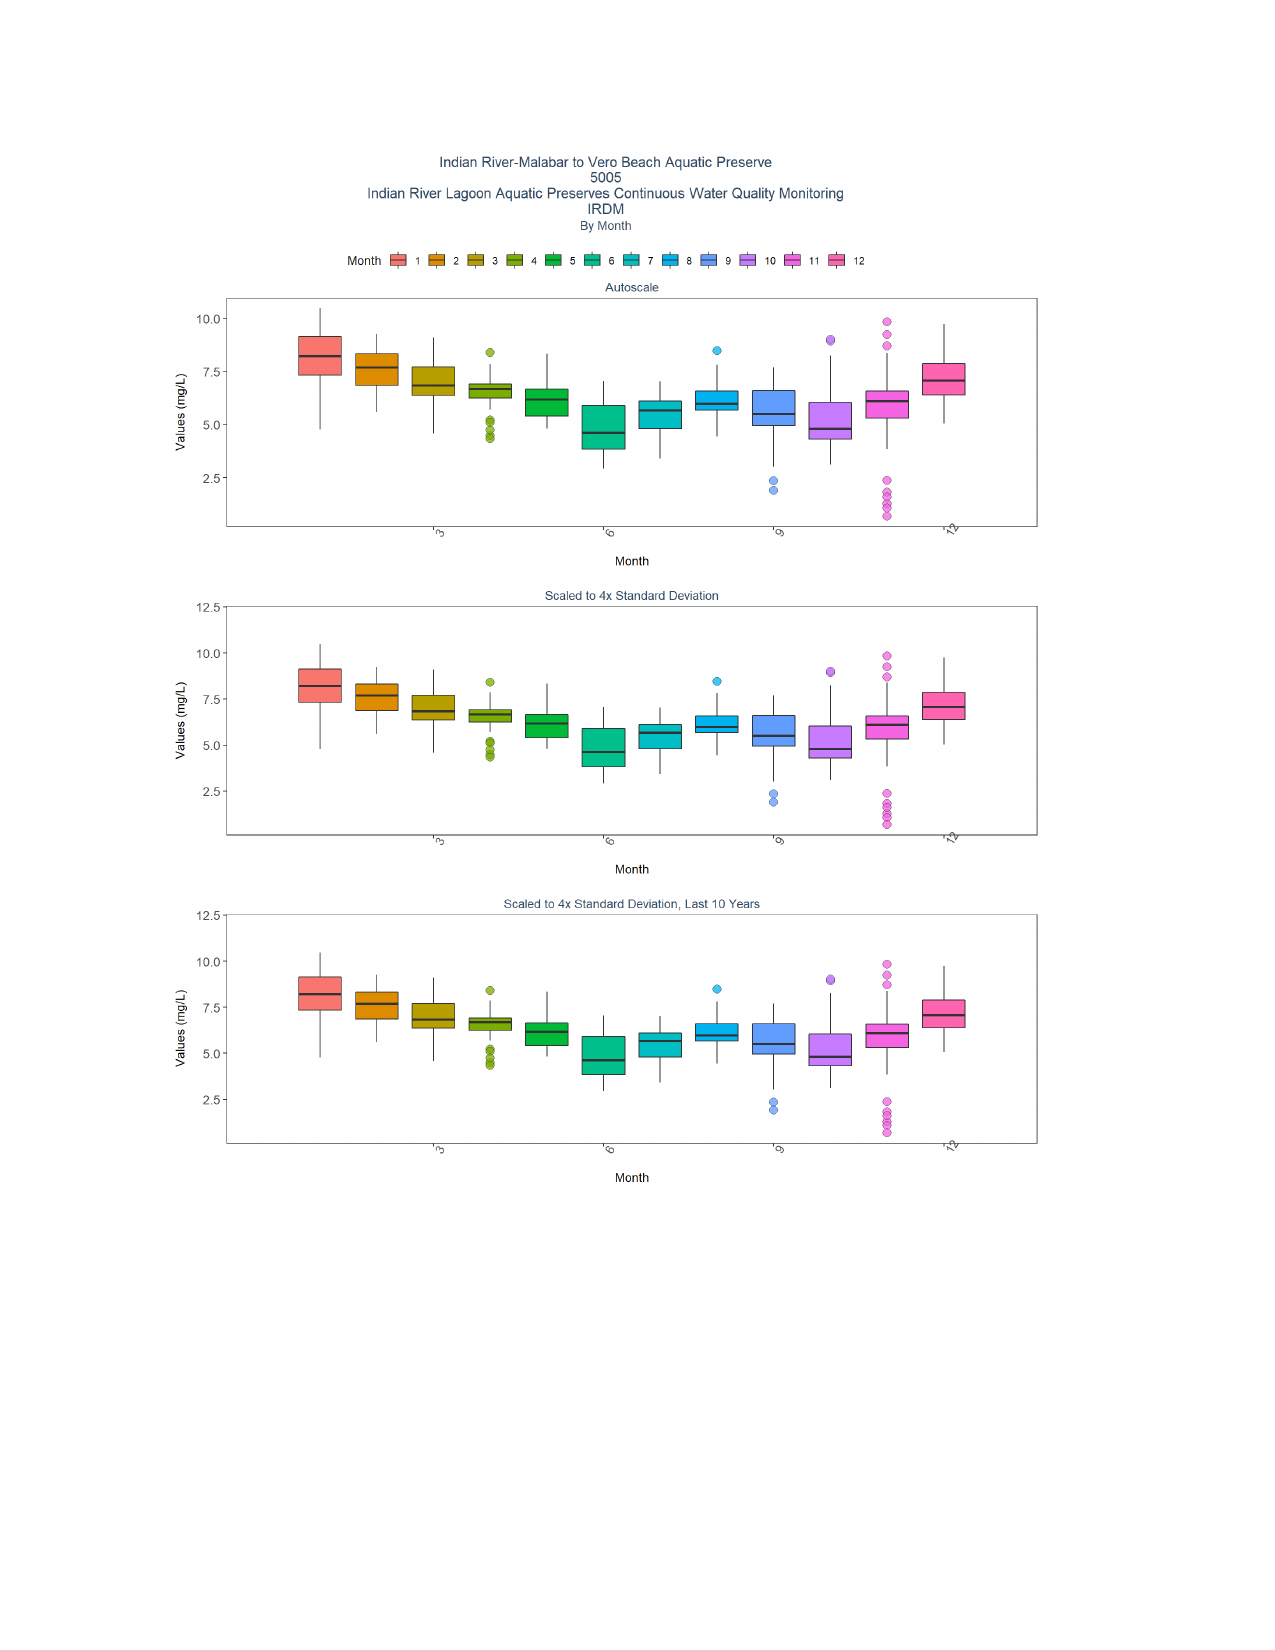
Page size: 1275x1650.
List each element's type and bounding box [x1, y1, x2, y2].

picture [168, 150, 1044, 1200]
